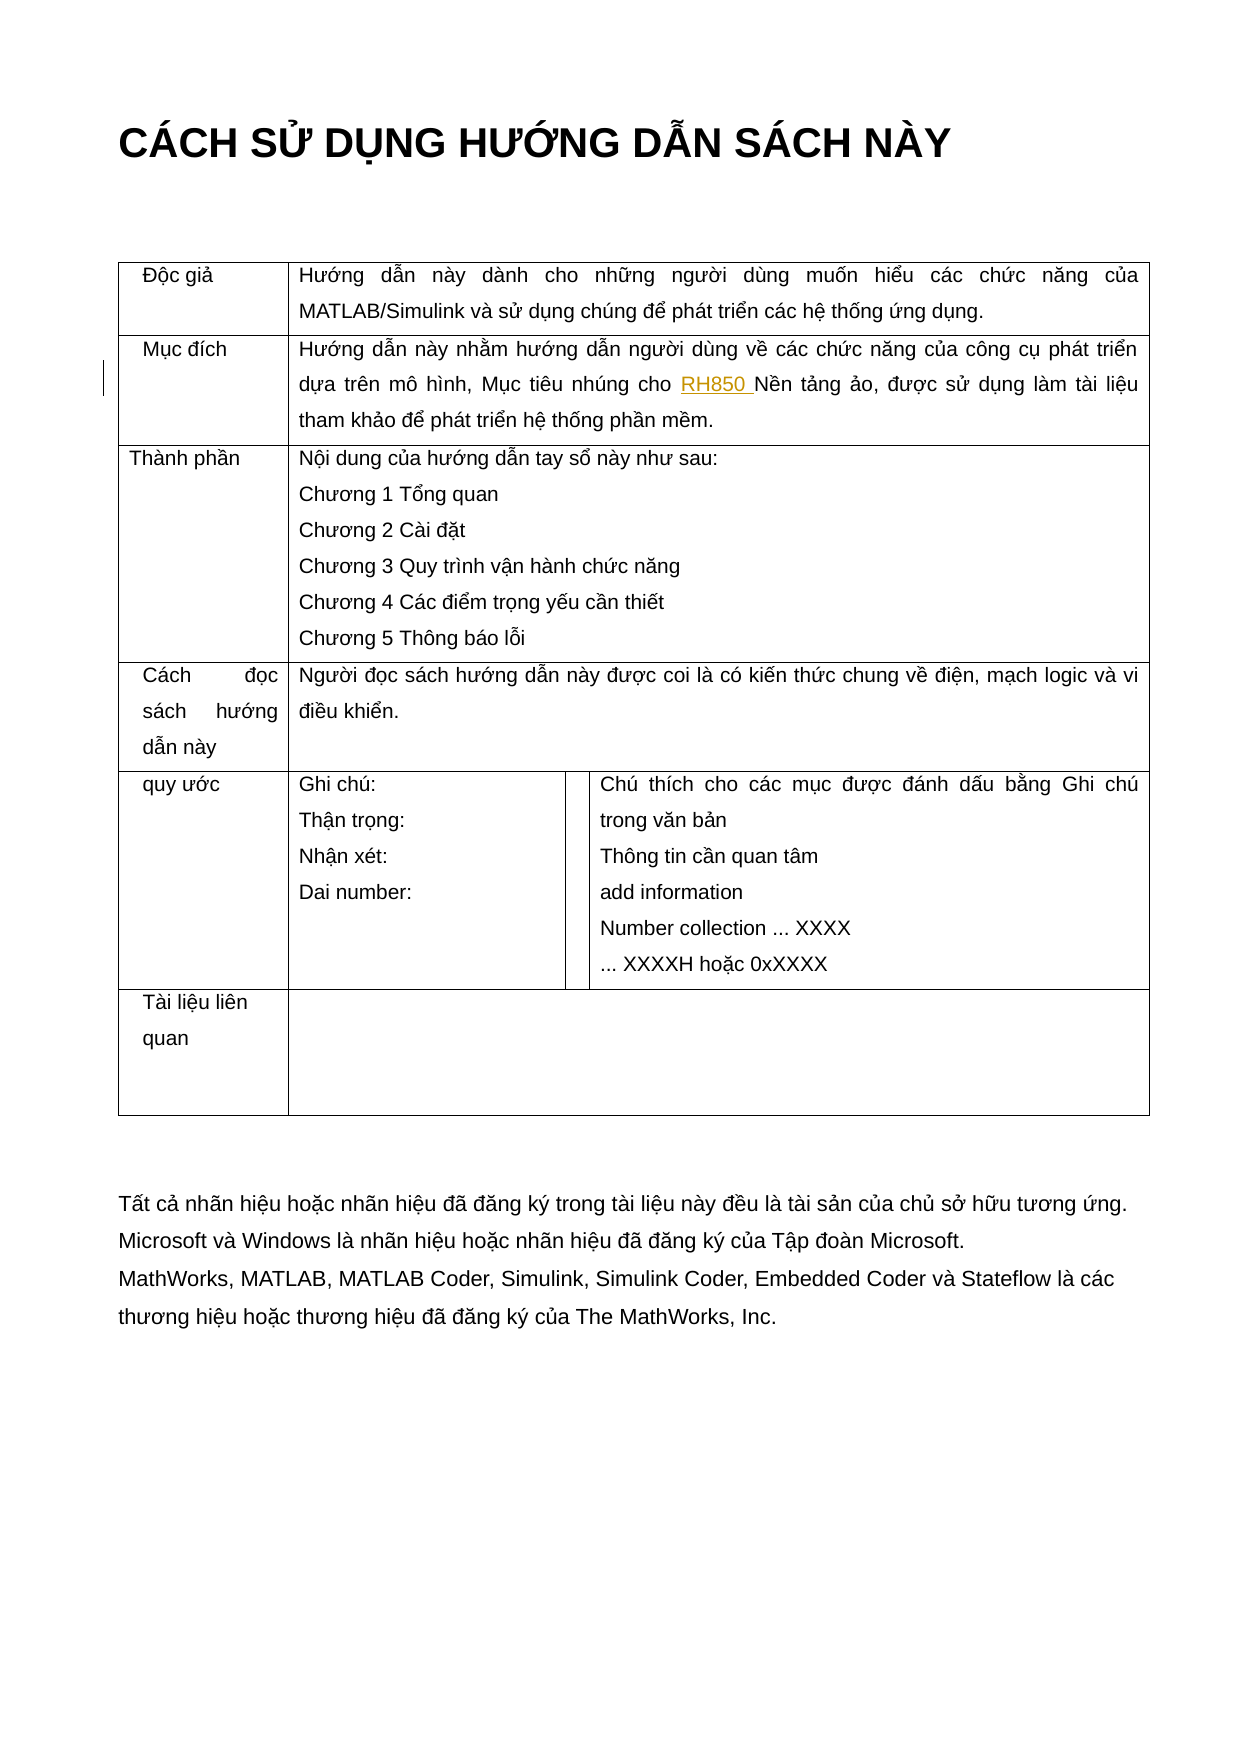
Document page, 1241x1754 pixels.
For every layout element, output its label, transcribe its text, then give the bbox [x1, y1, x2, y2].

table_cell Hướng dẫn này nhằm hướng dẫn người dùng về các chức năng của công cụ phát triển dựa trên mô hình, Mục tiêu nhúng cho Nền tảng ảo, được sử dụng làm tài liệu tham khảo để phát triển hệ thống phần mềm. [289, 336, 1149, 445]
table_header Hướng dẫn này dành cho những người dùng muốn hiểu các chức năng của MATLAB/Simulink và sử dụng chúng để phát triển các hệ thống ứng dụng. [289, 263, 1149, 335]
table_cell quy ước [119, 772, 288, 988]
table_cell Ghi chú: Thận trọng: Nhận xét: Dai number: [289, 772, 565, 988]
table_cell [566, 772, 589, 988]
table_cell Người đọc sách hướng dẫn này được coi là có kiến thức chung về điện, mạch logic và vi điều khiển. [289, 663, 1149, 771]
text MathWorks, MATLAB, MATLAB Coder, Simulink, Simulink Coder, Embedded Coder và Stateflow là các thương hiệu hoặc thương hiệu đã đăng ký của The MathWorks, Inc. [118, 1266, 1181, 1329]
table_cell Cách đọc sách hướng dẫn này [119, 663, 288, 771]
table_cell Tài liệu liên quan [119, 990, 288, 1115]
table_cell Mục đích [119, 336, 288, 445]
table_cell Nội dung của hướng dẫn tay sổ này như sau: Chương 1 Tổng quan Chương 2 Cài đặt Chương 3 Quy trình vận hành chức năng chức năng Chương 4 Những điểm cần thận trọng Chương 5 Thông báo lỗi [289, 446, 1149, 662]
table_cell [289, 990, 1149, 1115]
table_header Độc giả [119, 263, 288, 335]
table_cell Thành phần [119, 446, 288, 662]
table_cell Chú thích cho các mục được đánh dấu bằng Ghi chú trong văn bản Thông tin cần quan tâm add information Number collection ... XXXX ... XXXXH hoặc 0xXXXX [590, 772, 1149, 988]
text CÁCH SỬ DỤNG HƯỚNG DẪN SÁCH NÀY [118, 118, 1181, 166]
text Tất cả nhãn hiệu hoặc nhãn hiệu đã đăng ký trong tài liệu này đều là tài sản của chủ sở hữu tương ứng. [118, 1191, 1181, 1216]
text Microsoft và Windows là nhãn hiệu hoặc nhãn hiệu đã đăng ký của Tập đoàn Microsoft. [118, 1228, 1181, 1254]
